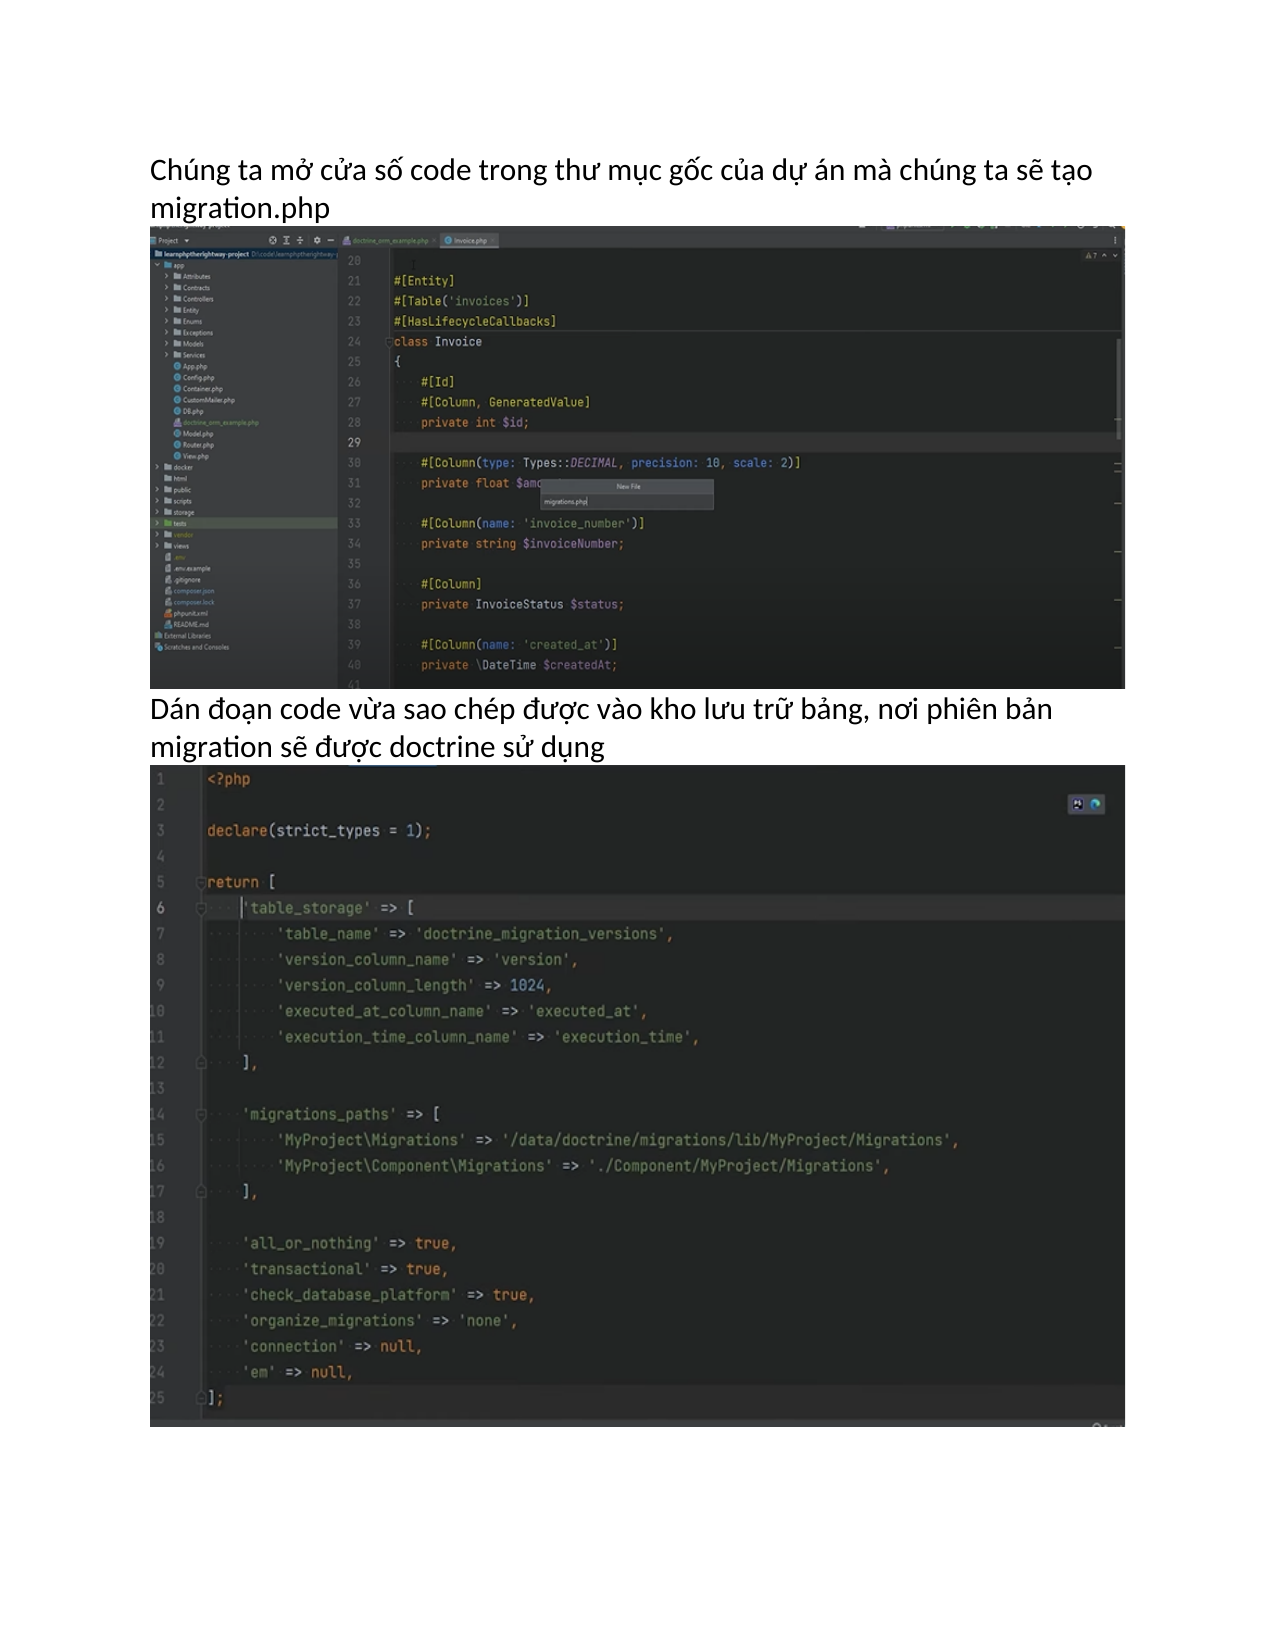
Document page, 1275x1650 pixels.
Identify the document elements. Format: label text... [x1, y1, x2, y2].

text Chúng ta mở cửa số code trong thư mục gốc của dự án mà chúng ta sẽ tạo migration.php [150, 150, 1125, 226]
picture [150, 226, 1125, 689]
text Dán đoạn code vừa sao chép được vào kho lưu trữ bảng, nơi phiên bản migration sẽ được doctrine sử dụng [150, 689, 1125, 765]
picture [150, 765, 1125, 1427]
